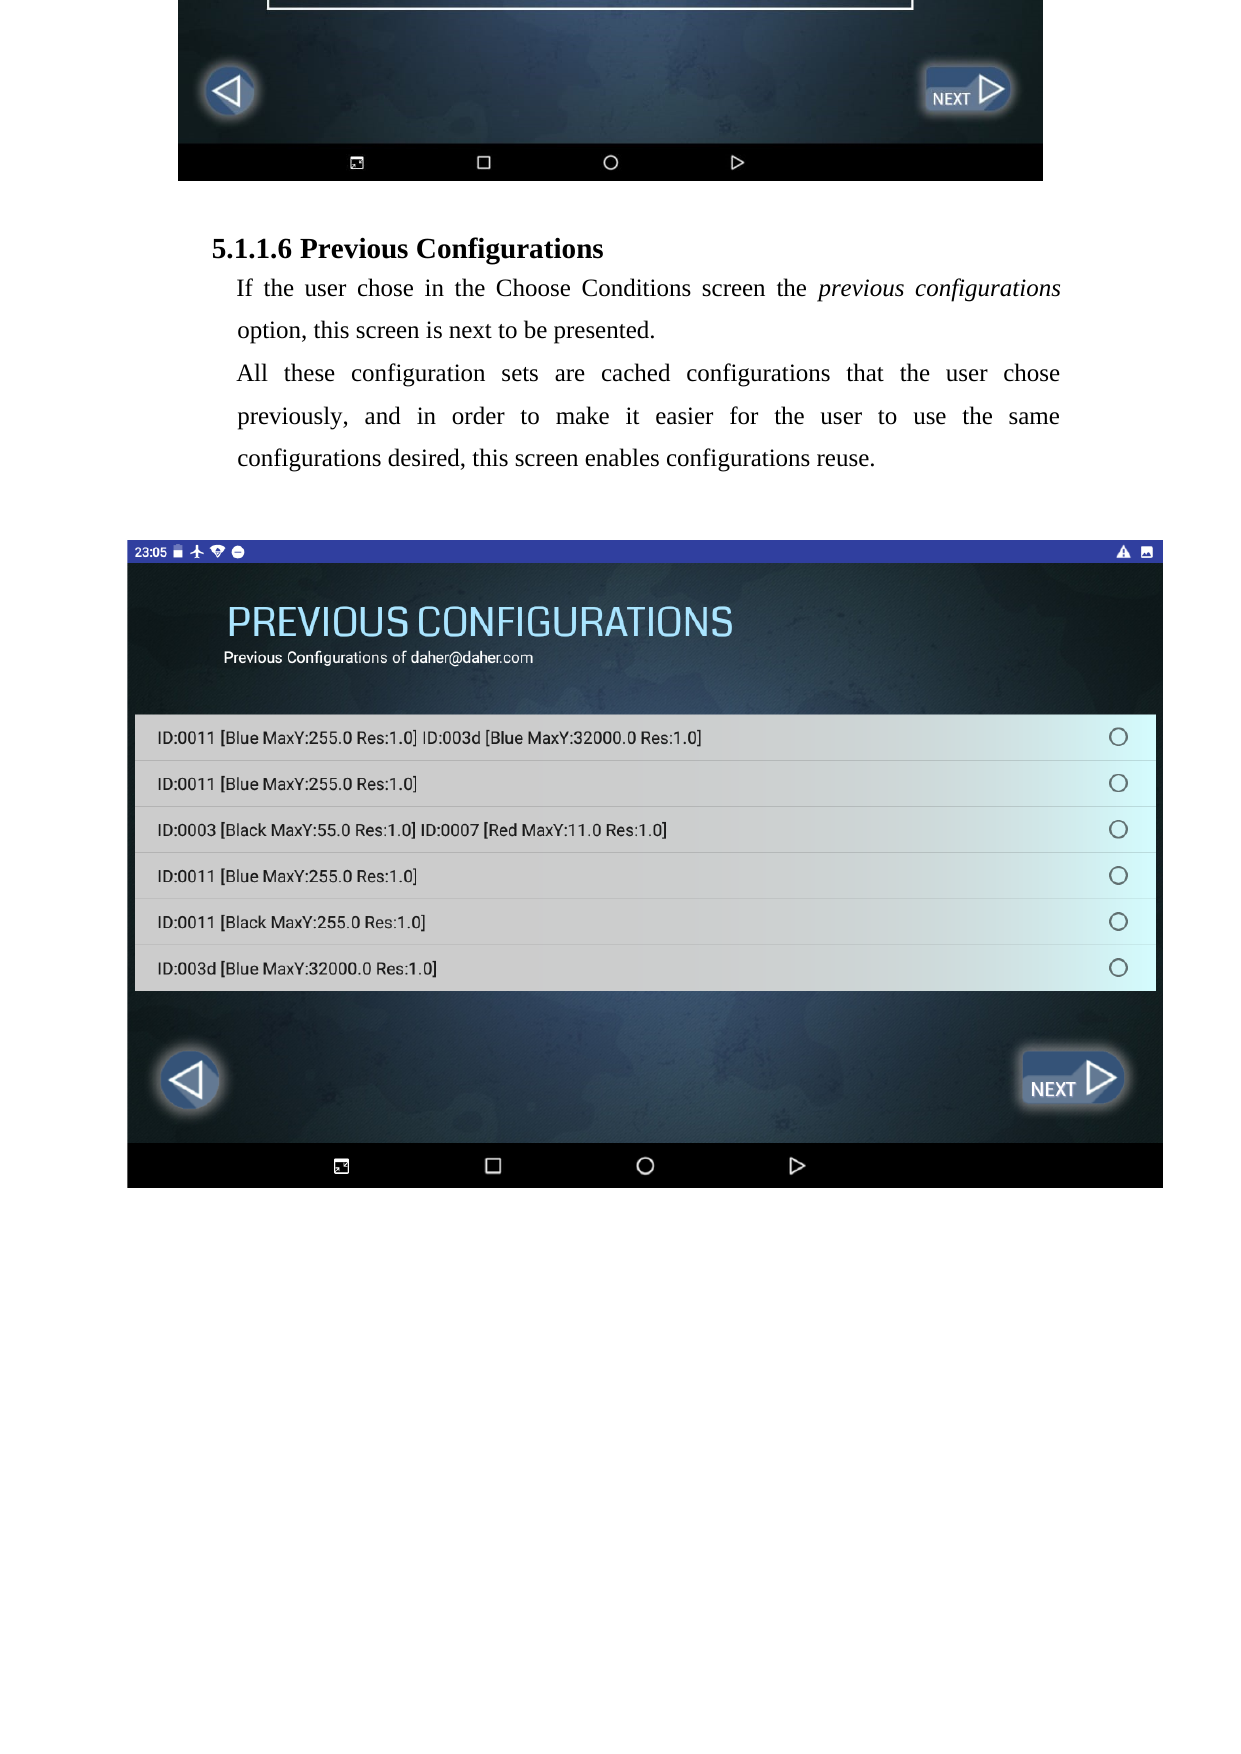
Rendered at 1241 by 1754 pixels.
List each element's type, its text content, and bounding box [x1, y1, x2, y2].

text All these configuration sets are cached configurations that the user chose previously, and in order to make it easier for the user to use the same configurations desired, this screen enables configurations reuse. [236, 358, 1061, 472]
text If the user chose in the Choose Conditions screen the previous configurations option, this screen is next to be presented. [236, 273, 1061, 344]
subtitle 5.1.1.6 Previous Configurations [212, 231, 1179, 265]
picture [178, 0, 1043, 181]
picture [127, 540, 1163, 1188]
